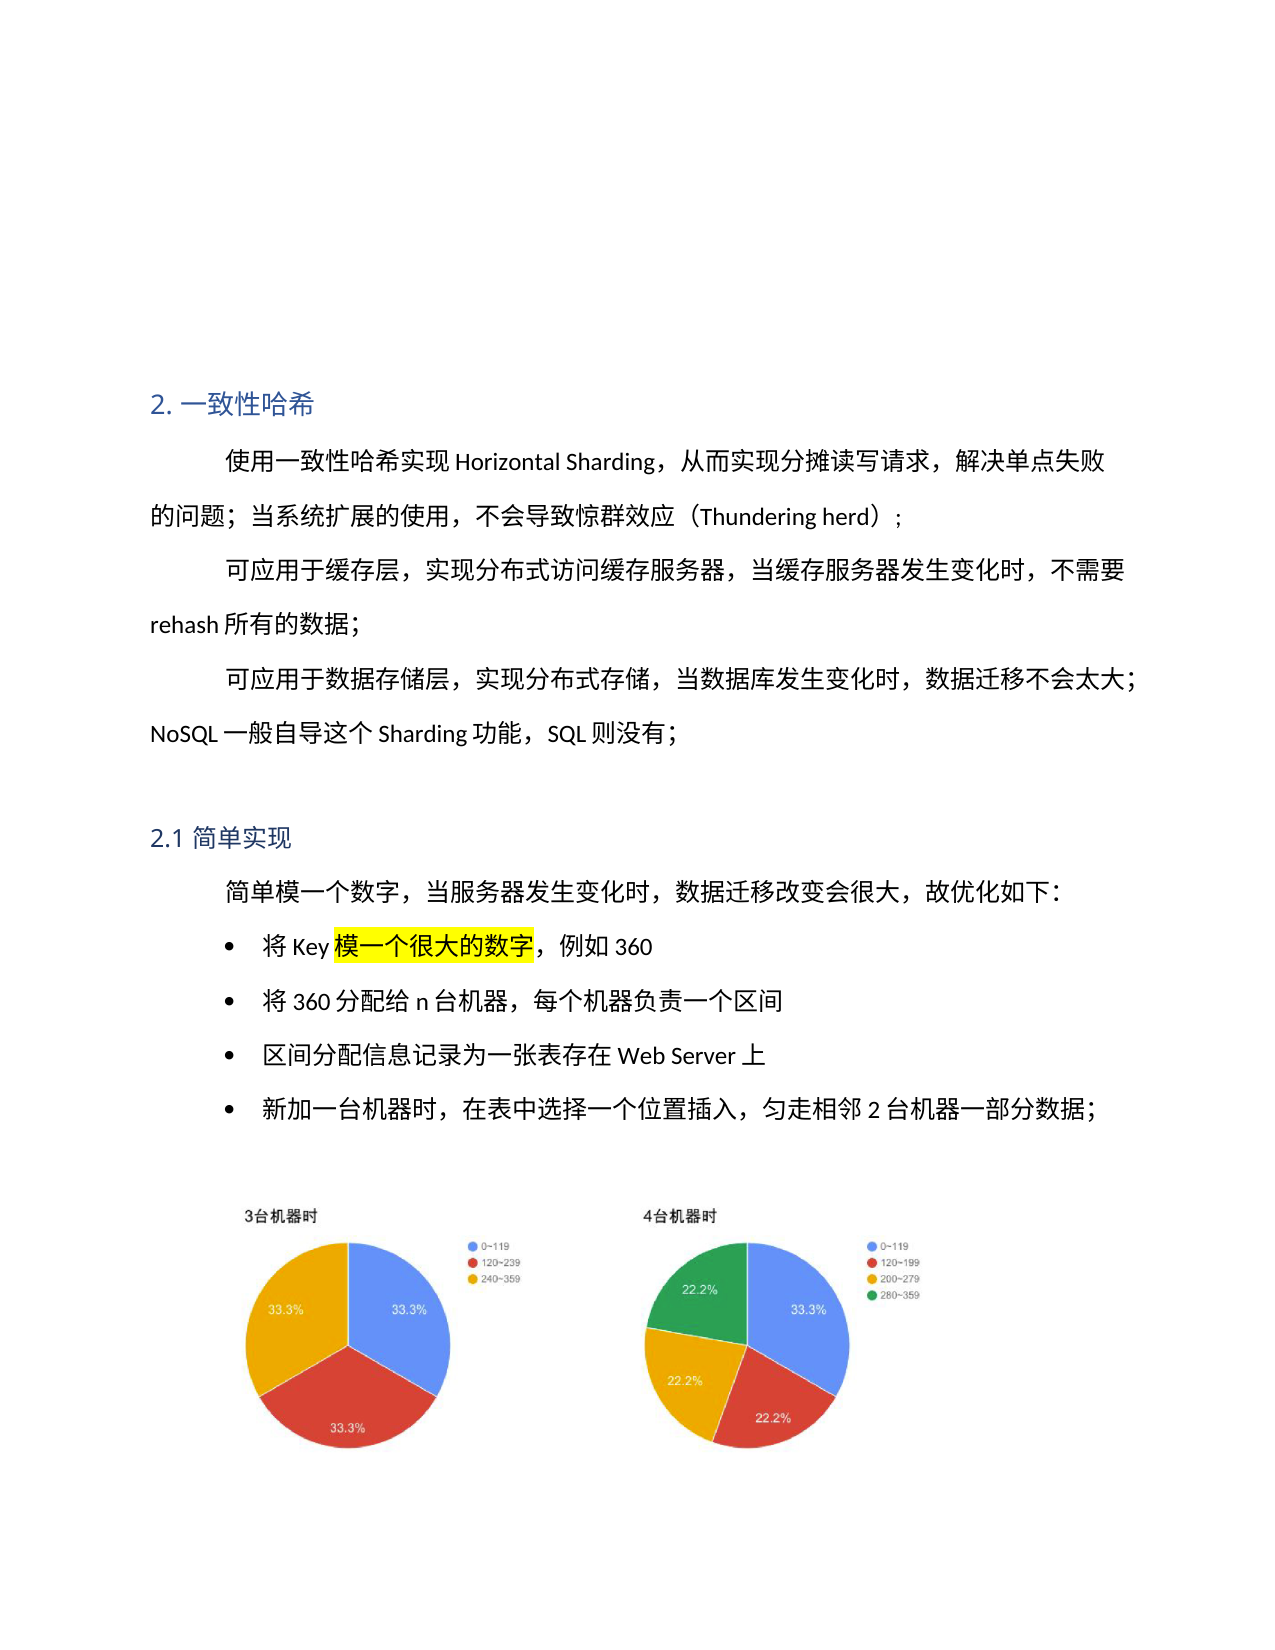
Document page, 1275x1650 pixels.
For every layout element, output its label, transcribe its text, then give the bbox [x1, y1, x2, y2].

list 新加一台机器时，在表中选择一个位置插入，匀走相邻2台机器一部分数据； [225, 1090, 1125, 1126]
picture [225, 1190, 936, 1455]
subtitle 2. 一致性哈希 [150, 383, 1125, 422]
text 使用一致性哈希实现Horizontal Sharding，从而实现分摊读写请求，解决单点失败的问题；当系统扩展的使用，不会导致惊群效应（Thundering herd）; [150, 442, 1125, 532]
text 可应用于缓存层，实现分布式访问缓存服务器，当缓存服务器发生变化时，不需要rehash所有的数据； [150, 551, 1125, 641]
list 将Key模一个很大的数字，例如360 [225, 927, 334, 963]
list 将360分配给n台机器，每个机器负责一个区间 [225, 981, 1125, 1017]
list 将Key模一个很大的数字，例如360 [534, 927, 1125, 963]
subtitle 2.1 简单实现 [150, 818, 1125, 854]
text 简单模一个数字，当服务器发生变化时，数据迁移改变会很大，故优化如下： [150, 872, 1125, 909]
text 可应用于数据存储层，实现分布式存储，当数据库发生变化时，数据迁移不会太大；NoSQL一般自导这个Sharding功能，SQL则没有； [150, 659, 1125, 750]
list 区间分配信息记录为一张表存在Web Server上 [225, 1036, 1125, 1072]
